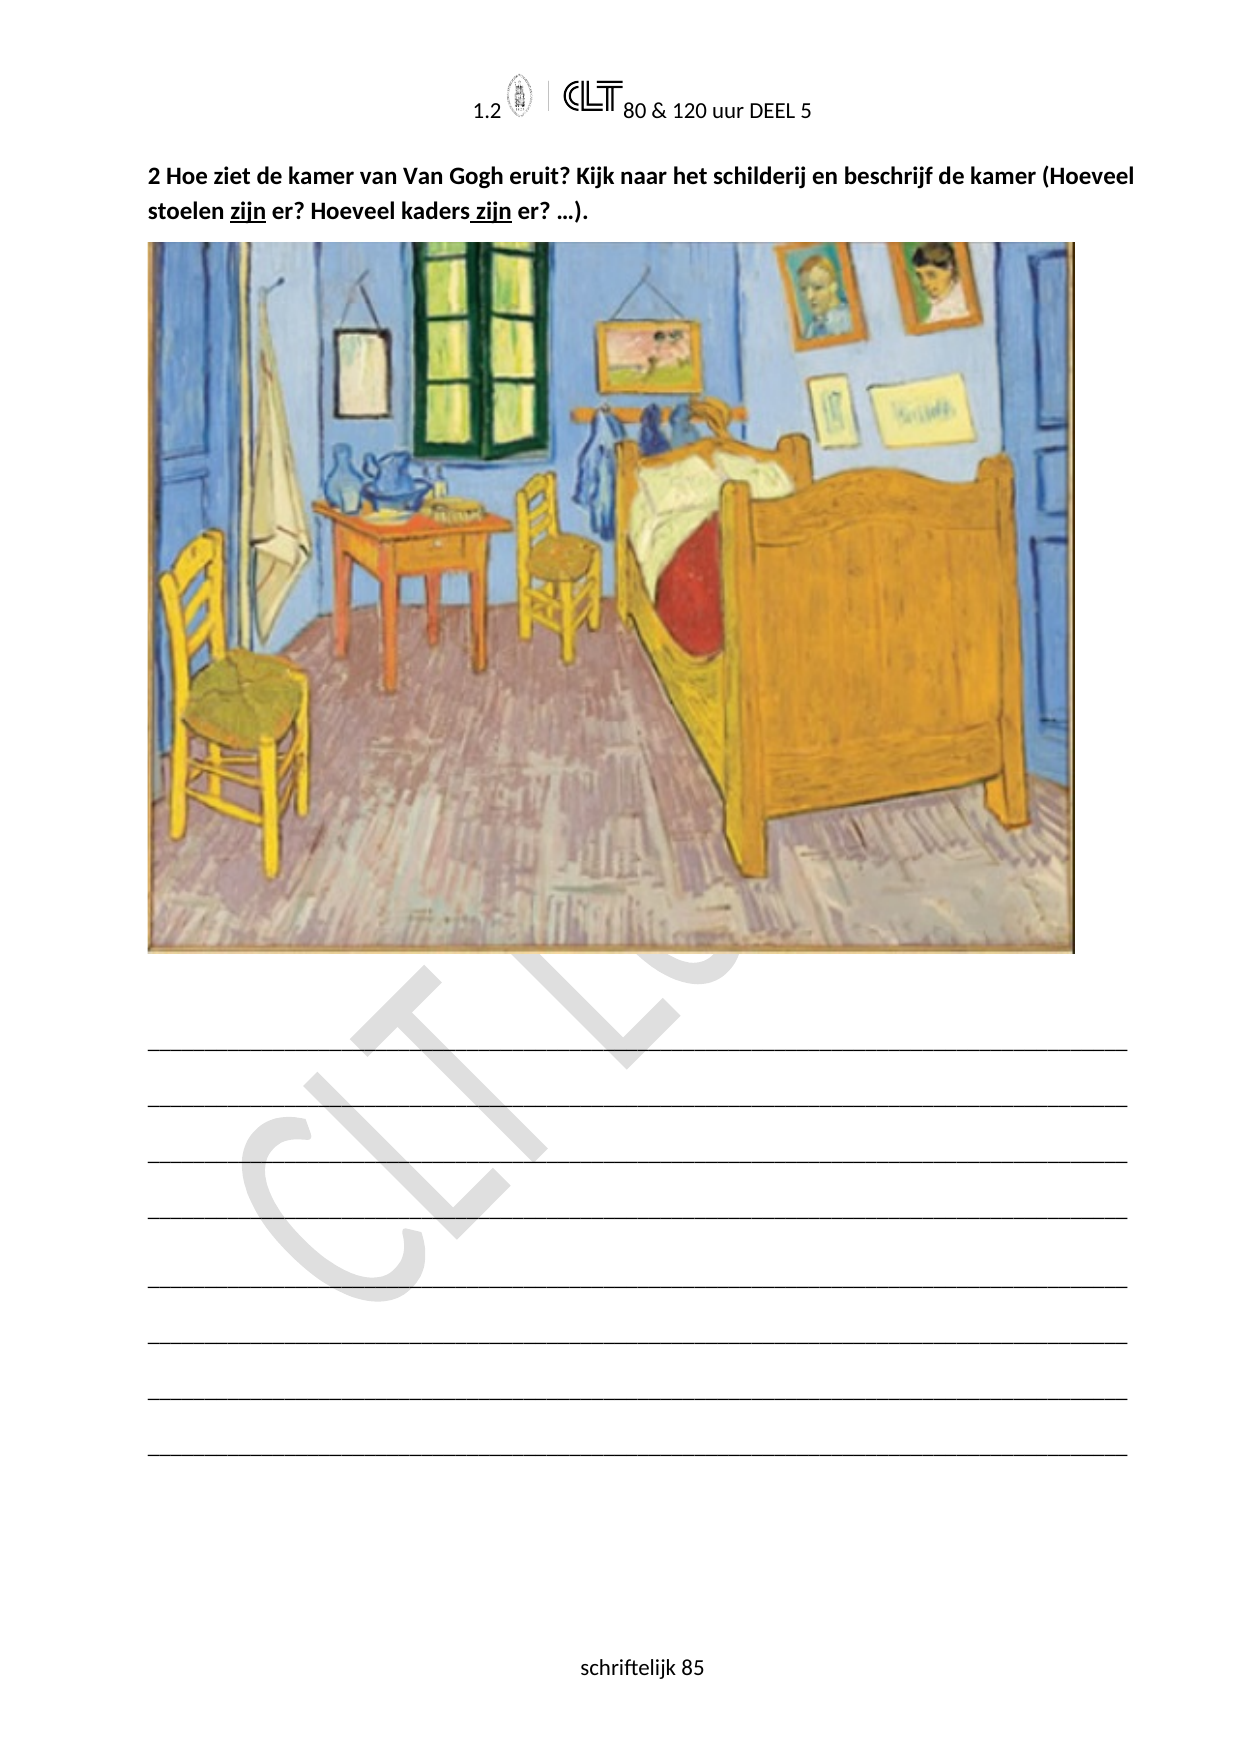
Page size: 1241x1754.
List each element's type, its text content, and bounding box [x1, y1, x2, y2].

text ________________________________________________________________________________________________________________________________________________________________________________________________________________________________________________________________________________________________________________________________________________________ [148, 1263, 1137, 1459]
picture [147, 242, 1075, 954]
text 2 Hoe ziet de kamer van Van Gogh eruit? Kijk naar het schilderij en beschrijf de kamer (Hoeveel stoelen zijn er? Hoeveel kaders zijn er? …). [148, 160, 1137, 226]
picture [506, 73, 623, 118]
text ________________________________________________________________________________________________________________________________________________________________________________________________________________________________________________________________________________________________________________________________________________________ [148, 970, 1137, 1222]
